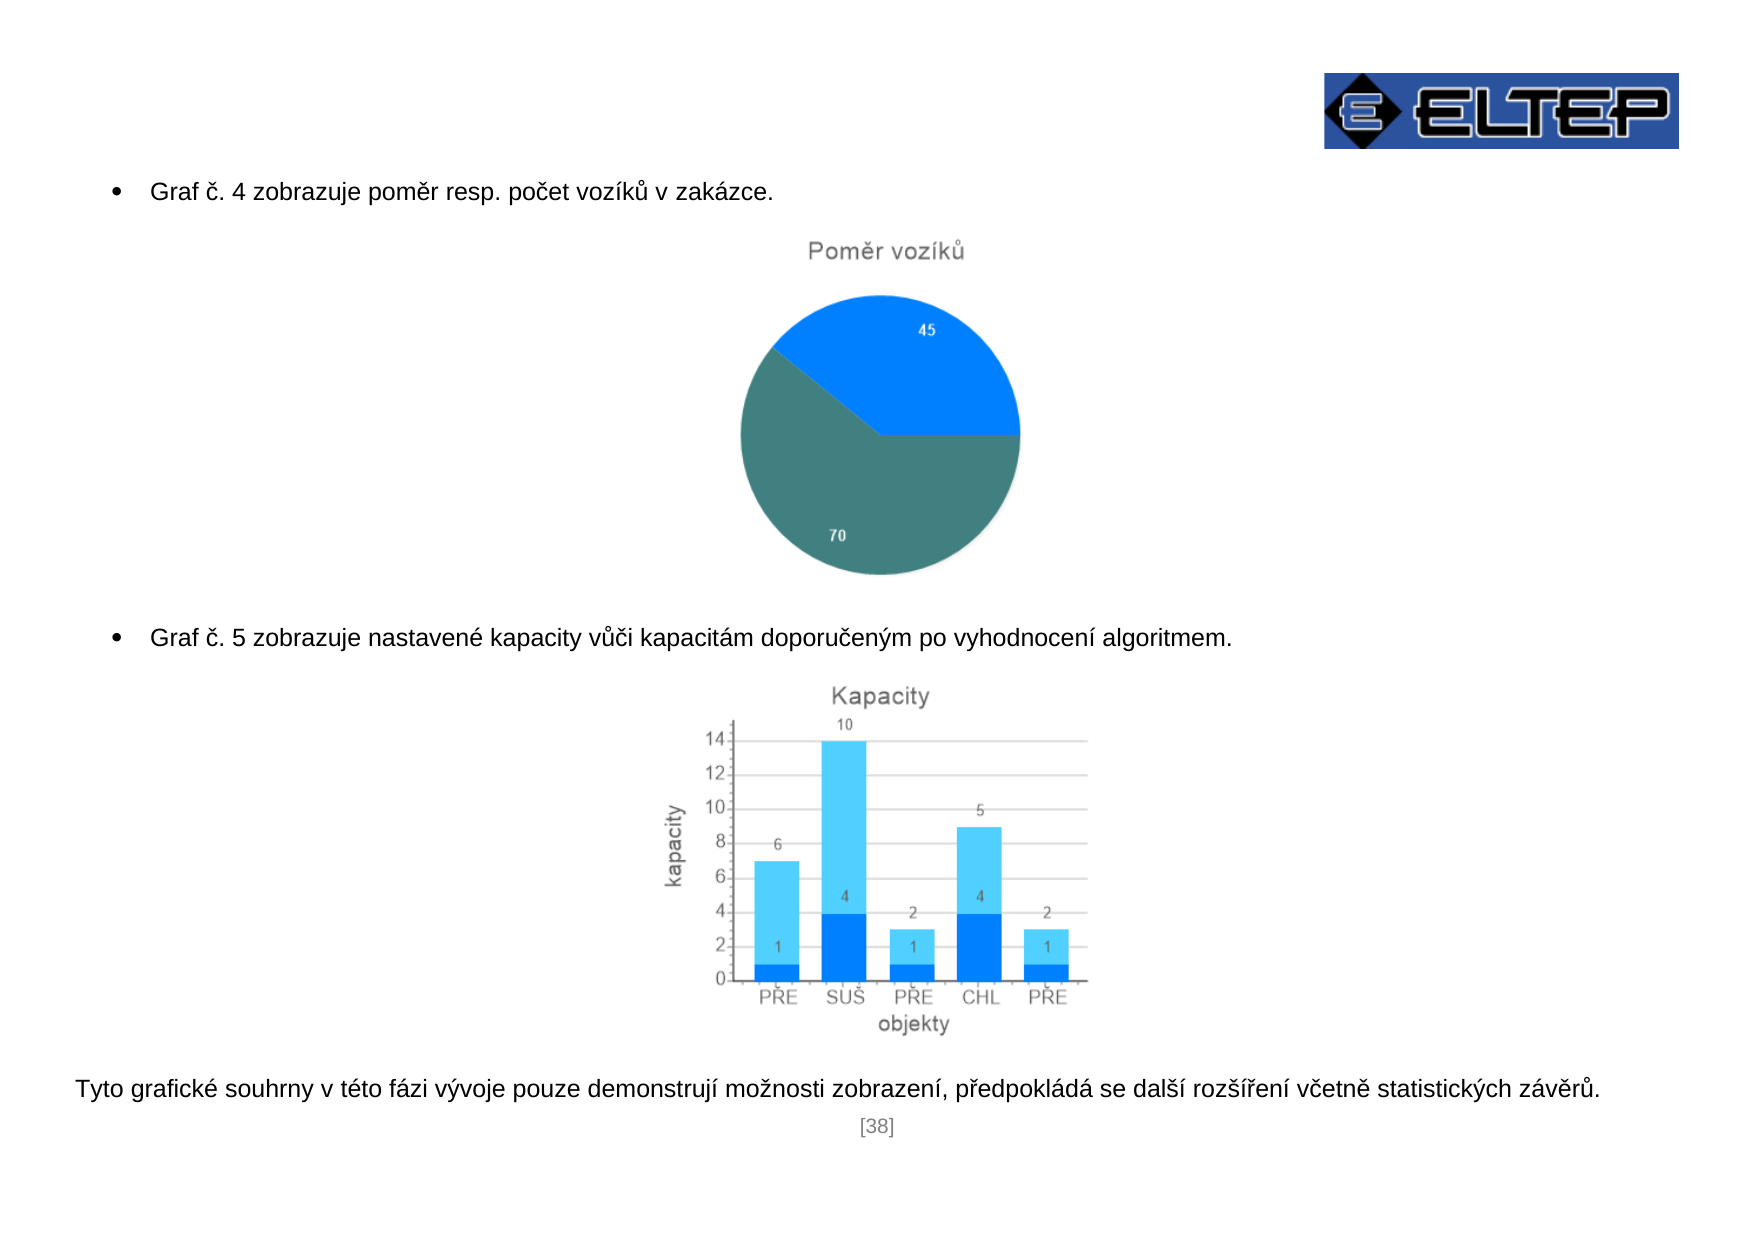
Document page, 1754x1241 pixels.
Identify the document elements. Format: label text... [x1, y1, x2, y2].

list Graf č. 4 zobrazuje poměr resp. počet vozíků v zakázce. [112, 177, 1679, 206]
list Graf č. 5 zobrazuje nastavené kapacity vůči kapacitám doporučeným po vyhodnocení algoritmem. [112, 623, 1679, 652]
picture [1324, 73, 1679, 149]
picture [657, 672, 1097, 1054]
picture [662, 226, 1092, 603]
text Tyto grafické souhrny v této fázi vývoje pouze demonstrují možnosti zobrazení, předpokládá se další rozšíření včetně statistických závěrů. [75, 1074, 1679, 1103]
